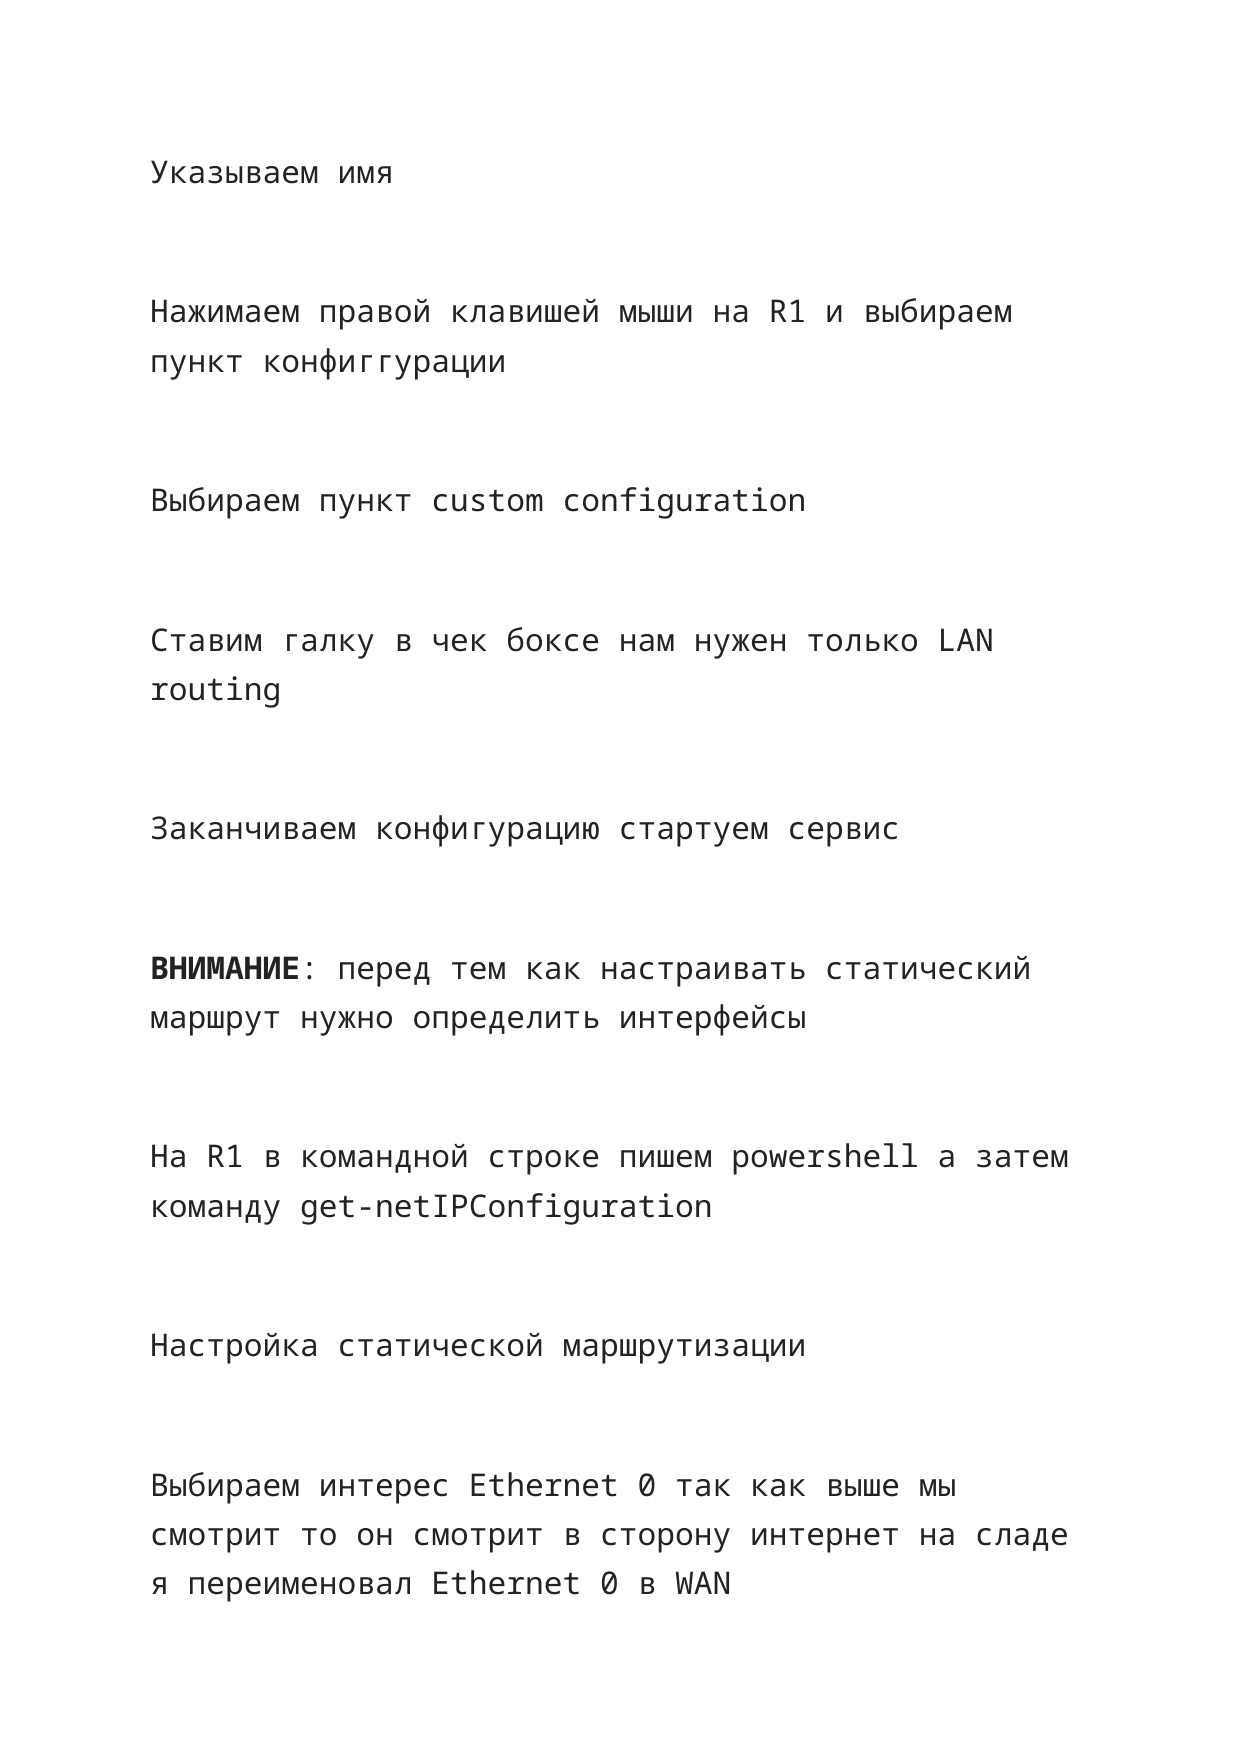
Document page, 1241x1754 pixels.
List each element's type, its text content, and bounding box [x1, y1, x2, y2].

text Выбираем интерес Ethernet 0 так как выше мы смотрит то он смотрит в сторону интернет на сладе я переименовал Ethernet 0 в WAN [150, 1462, 1090, 1604]
text Настройка статической маршрутизации [150, 1323, 1090, 1366]
text ВНИМАНИЕ: перед тем как настраивать статический маршрут нужно определить интерфейсы [150, 946, 1090, 1038]
text Выбираем пункт custom configuration [150, 478, 1090, 521]
text Ставим галку в чек боксе нам нужен только LAN routing [150, 617, 1090, 709]
text Нажимаем правой клавишей мыши на R1 и выбираем пункт конфиггурации [150, 289, 1090, 381]
text Указываем имя [150, 150, 1090, 193]
text Заканчиваем конфигурацию стартуем сервис [150, 806, 1090, 849]
text На R1 в командной строке пишем powershell а затем команду get-netIPConfiguration [150, 1134, 1090, 1226]
